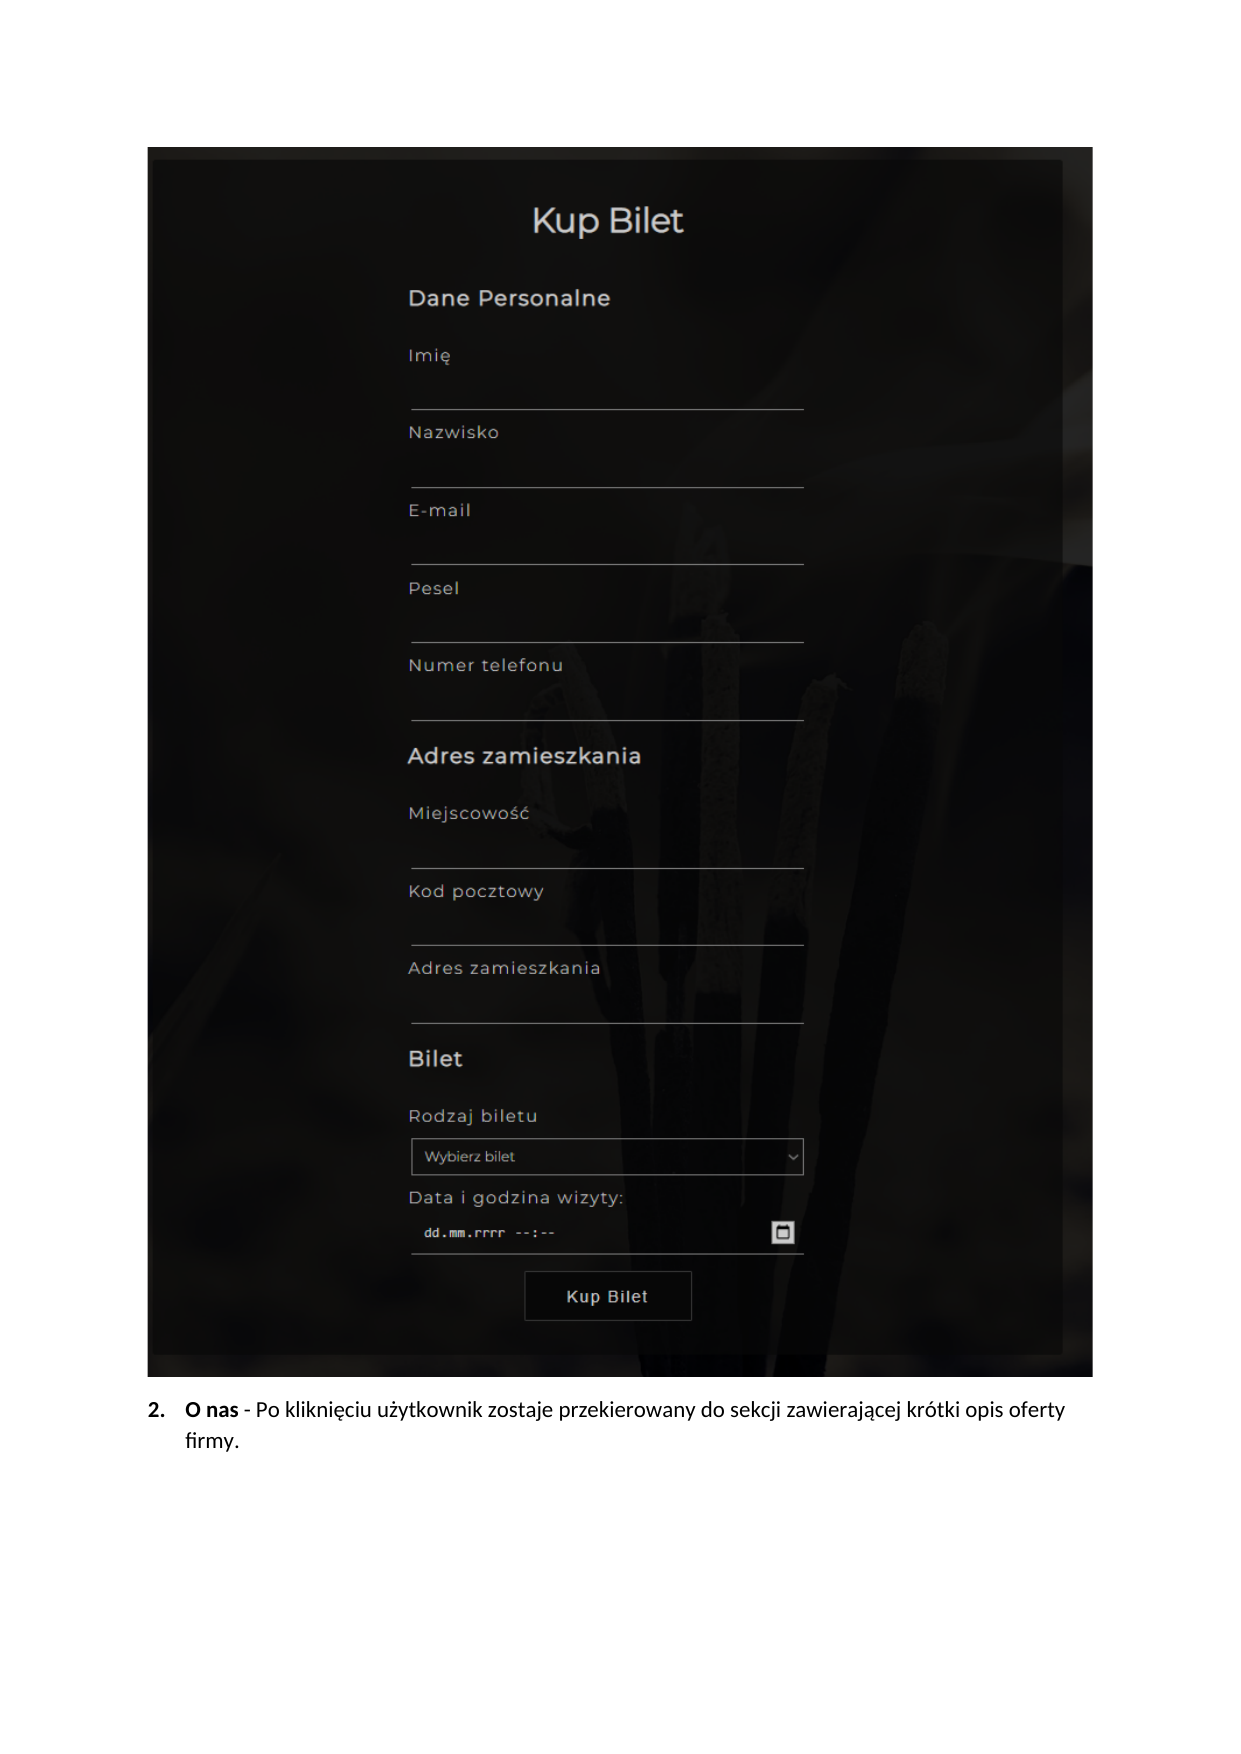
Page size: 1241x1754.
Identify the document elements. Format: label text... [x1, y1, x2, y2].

picture [147, 147, 1093, 1377]
list O nas - Po kliknięciu użytkownik zostaje przekierowany do sekcji zawierającej krótki opis oferty firmy. [148, 1396, 1093, 1454]
